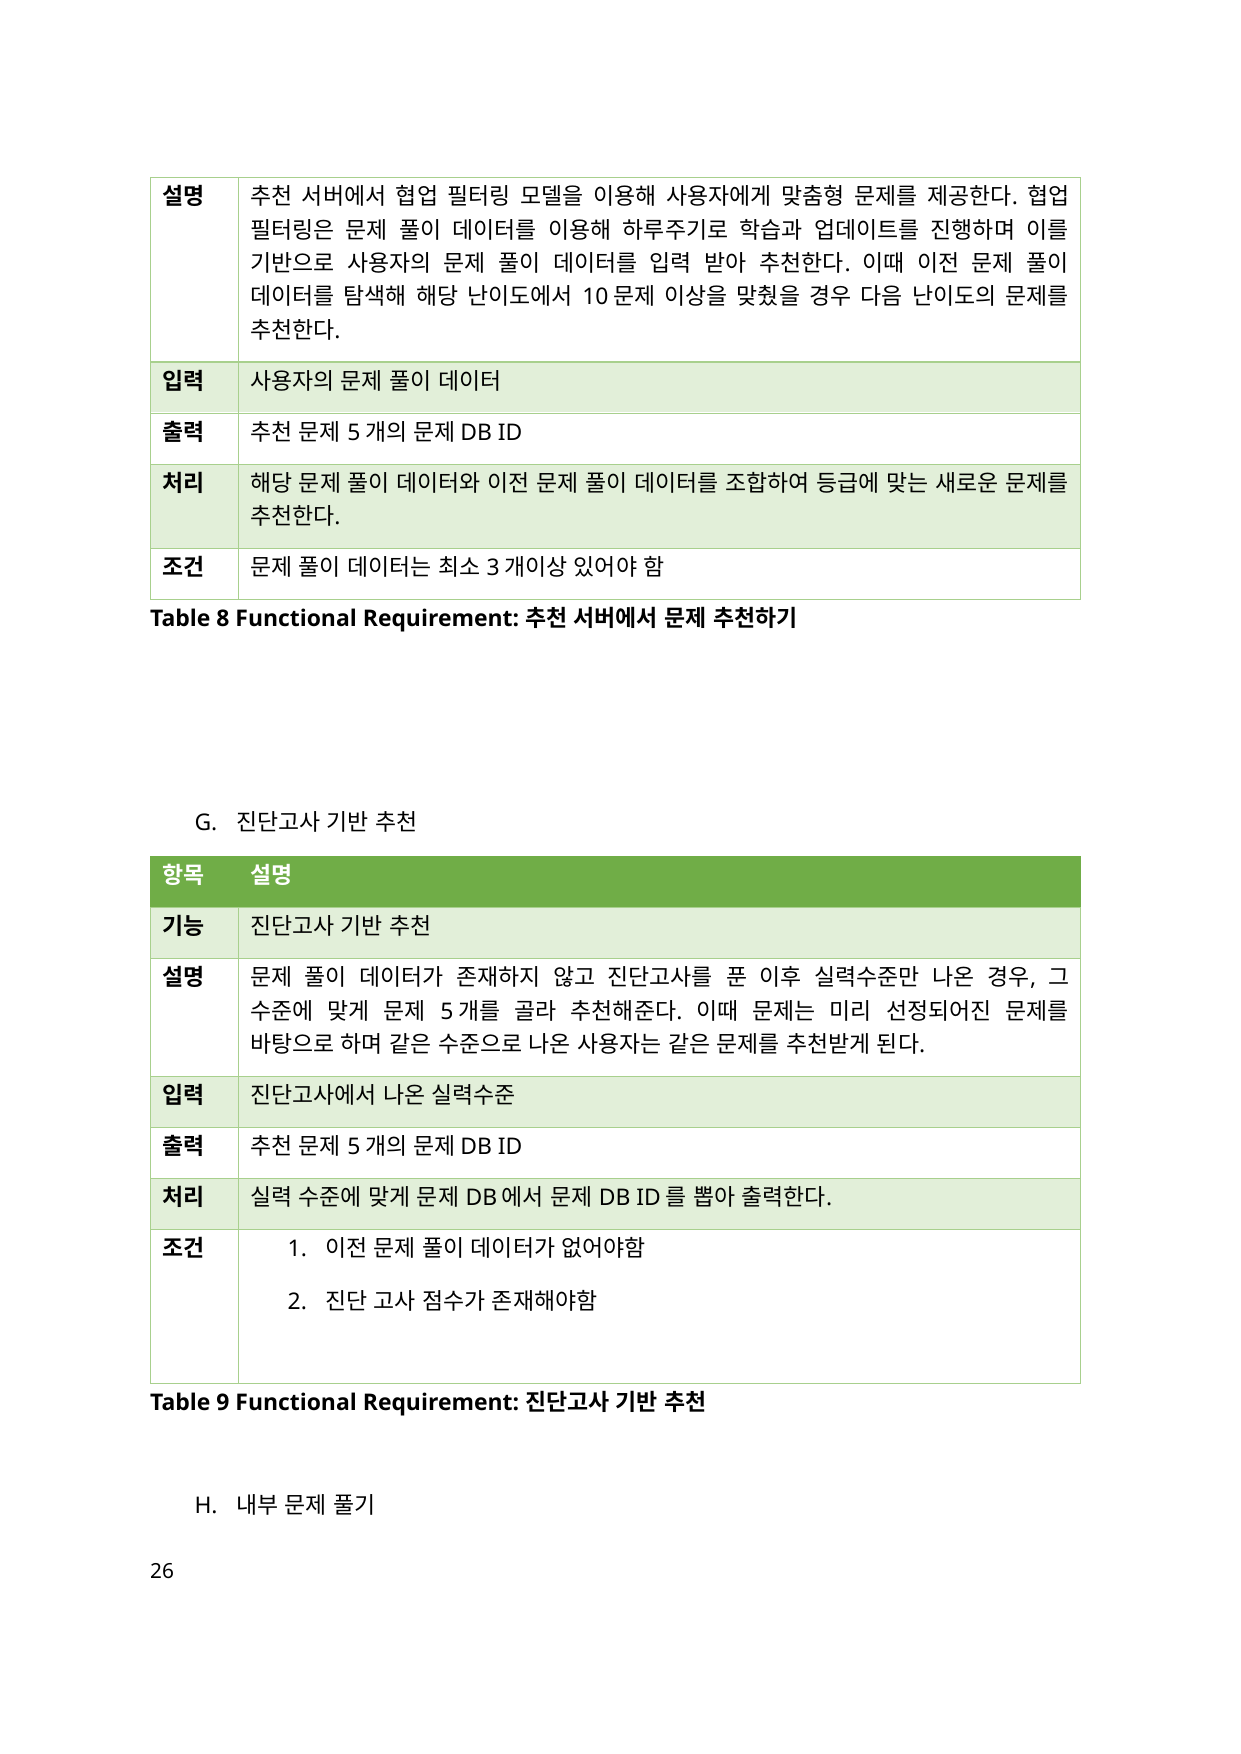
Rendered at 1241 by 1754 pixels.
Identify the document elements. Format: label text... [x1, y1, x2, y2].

subtitle 진단고사 기반 추천 [194, 804, 1090, 837]
table_cell 추천 문제 5개의 문제DB ID [239, 1128, 1080, 1178]
table_cell 문제 풀이 데이터가 존재하지 않고 진단고사를 푼 이후 실력수준만 나온 경우, 그 수준에 맞게 문제 5개를 골라 추천해준다. 이때 문제는 미리 선정되어진 문제를 바탕으로 하며 같은 수준으로 나온 사용자는 같은 문제를 추천받게 된다. [239, 959, 1080, 1076]
table_cell 진단고사 기반 추천 [239, 908, 1080, 958]
table_cell 진단고사에서 나온 실력수준 [239, 1077, 1080, 1127]
table_cell 설명 [151, 178, 238, 361]
table_cell 입력 [151, 363, 238, 412]
table_cell 추천 문제 5개의 문제DB ID [239, 414, 1080, 463]
table_cell 실력 수준에 맞게 문제 DB에서 문제 DB ID를 뽑아 출력한다. [239, 1179, 1080, 1229]
table_cell 처리 [151, 465, 238, 548]
text Table 8 Functional Requirement: 추천 서버에서 문제 추천하기 [150, 600, 1090, 633]
table_cell 출력 [151, 1128, 238, 1178]
text Table 9 Functional Requirement: 진단고사 기반 추천 [150, 1384, 1090, 1417]
table_cell 설명 [151, 959, 238, 1076]
table_cell 사용자의 문제 풀이 데이터 [239, 363, 1080, 412]
table_header 설명 [239, 857, 1080, 907]
table_cell 추천 서버에서 협업 필터링 모델을 이용해 사용자에게 맞춤형 문제를 제공한다. 협업 필터링은 문제 풀이 데이터를 이용해 하루주기로 학습과 업데이트를 진행하며 이를 기반으로 사용자의 문제 풀이 데이터를 입력 받아 추천한다. 이때 이전 문제 풀이 데이터를 탐색해 해당 난이도에서 10문제 이상을 맞췄을 경우 다음 난이도의 문제를 추천한다. [239, 178, 1080, 361]
table_header 항목 [151, 857, 238, 907]
table_cell 문제 풀이 데이터는 최소 3개이상 있어야 함 [239, 549, 1080, 599]
table_cell 기능 [151, 908, 238, 958]
table_cell 입력 [151, 1077, 238, 1127]
table_cell 조건 [151, 1230, 238, 1383]
table_cell 출력 [151, 414, 238, 463]
table_cell 처리 [151, 1179, 238, 1229]
table_cell 해당 문제 풀이 데이터와 이전 문제 풀이 데이터를 조합하여 등급에 맞는 새로운 문제를 추천한다. [239, 465, 1080, 548]
table_cell 조건 [151, 549, 238, 599]
subtitle 내부 문제 풀기 [194, 1487, 1090, 1520]
table_cell 이전 문제 풀이 데이터가 없어야함 진단 고사 점수가 존재해야함 [239, 1230, 1080, 1383]
